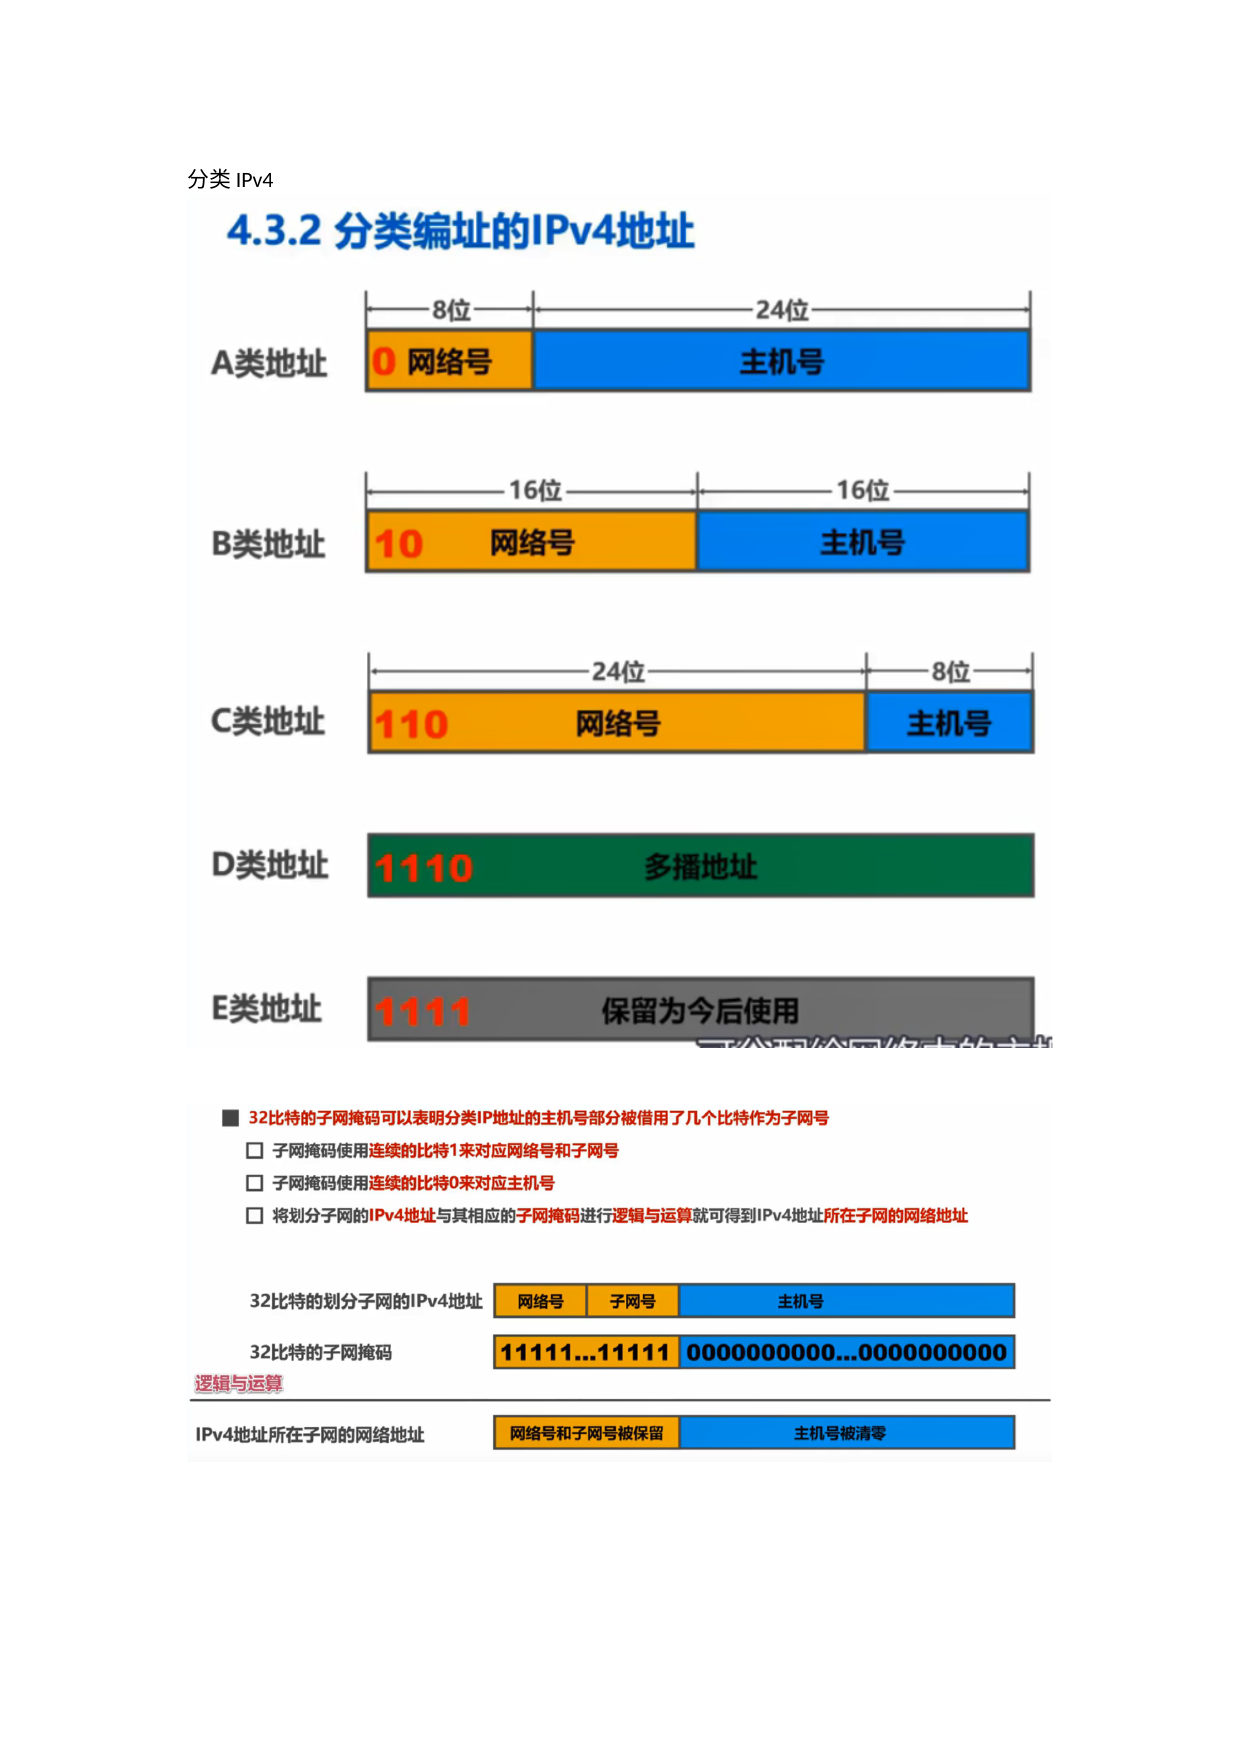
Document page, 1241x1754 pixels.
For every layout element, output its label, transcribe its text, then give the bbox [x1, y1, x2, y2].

picture [187, 1104, 1053, 1462]
picture [187, 194, 1053, 1048]
text 分类IPv4 [187, 162, 1053, 194]
